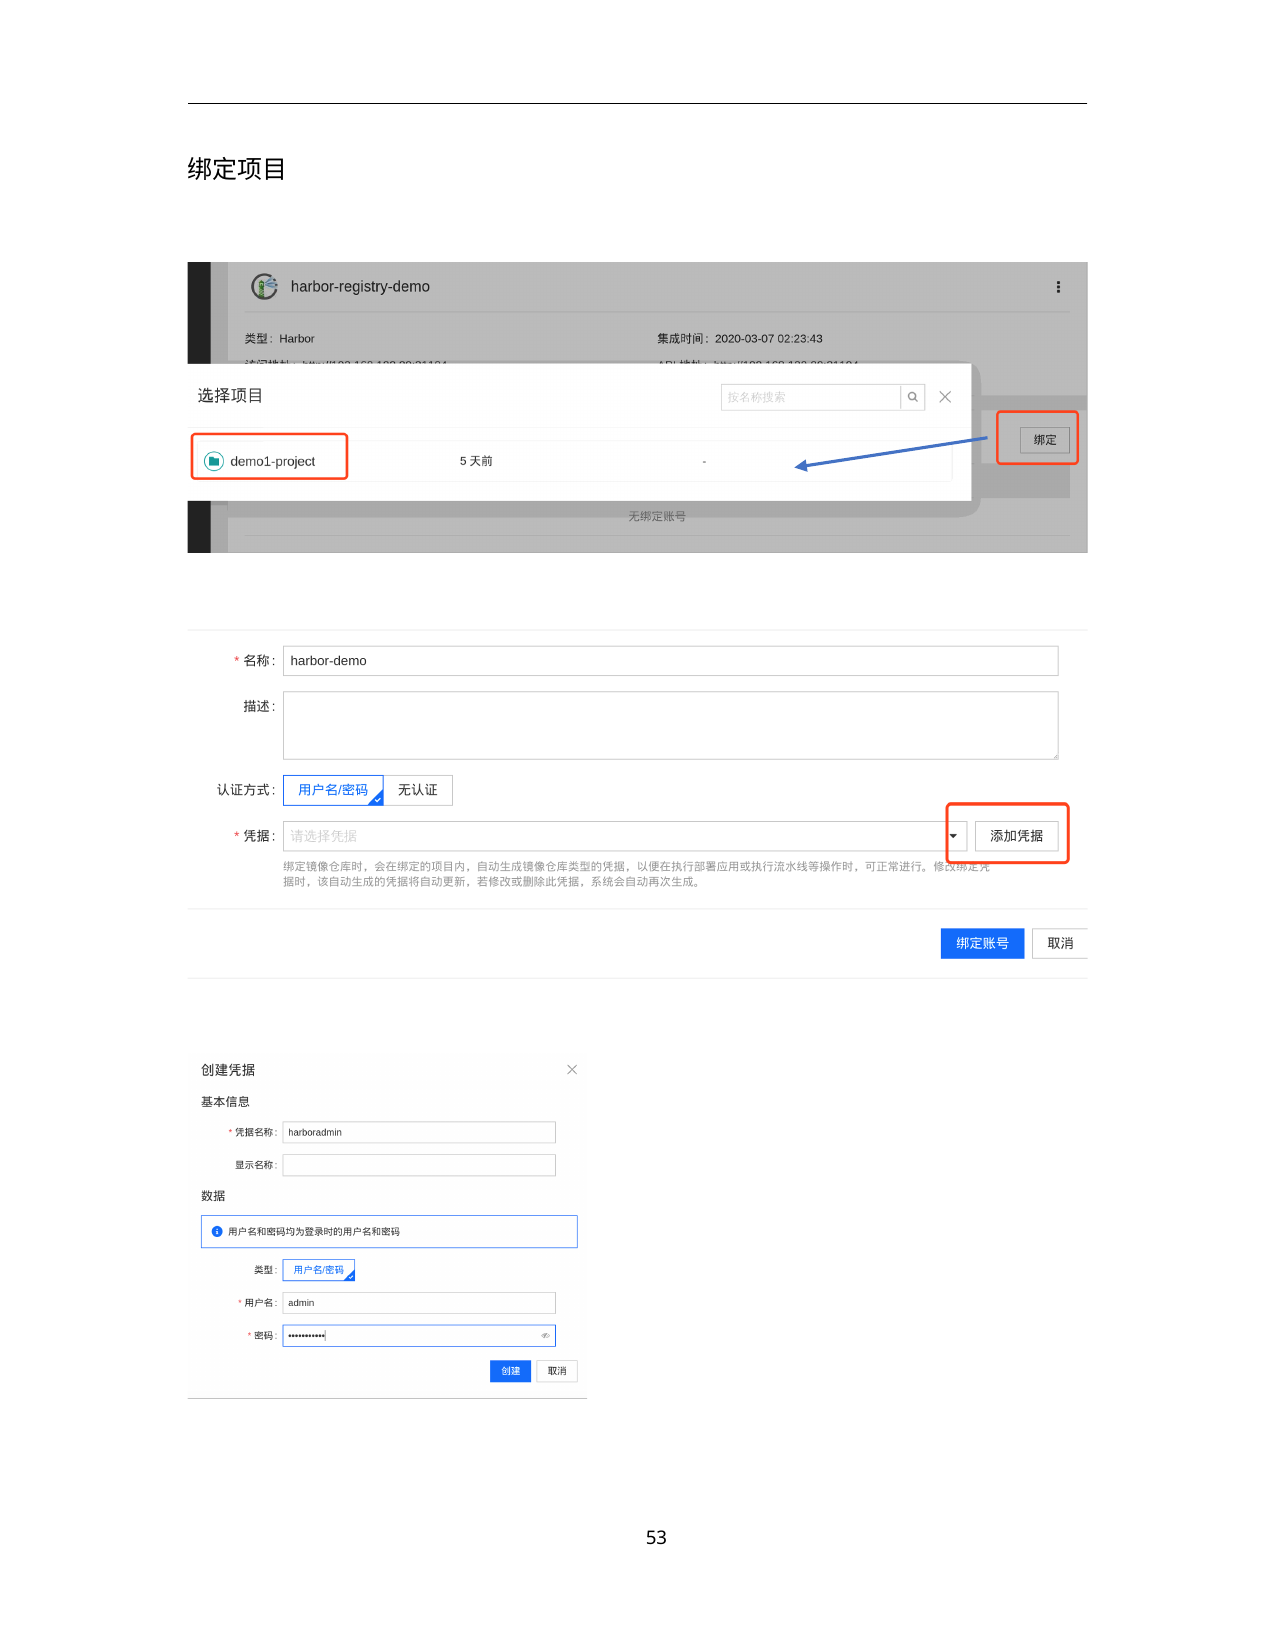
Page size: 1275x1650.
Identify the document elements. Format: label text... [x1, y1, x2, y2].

picture [187, 628, 1088, 979]
text 绑定项目 [187, 150, 1087, 186]
picture [187, 262, 1088, 553]
picture [187, 1053, 588, 1399]
